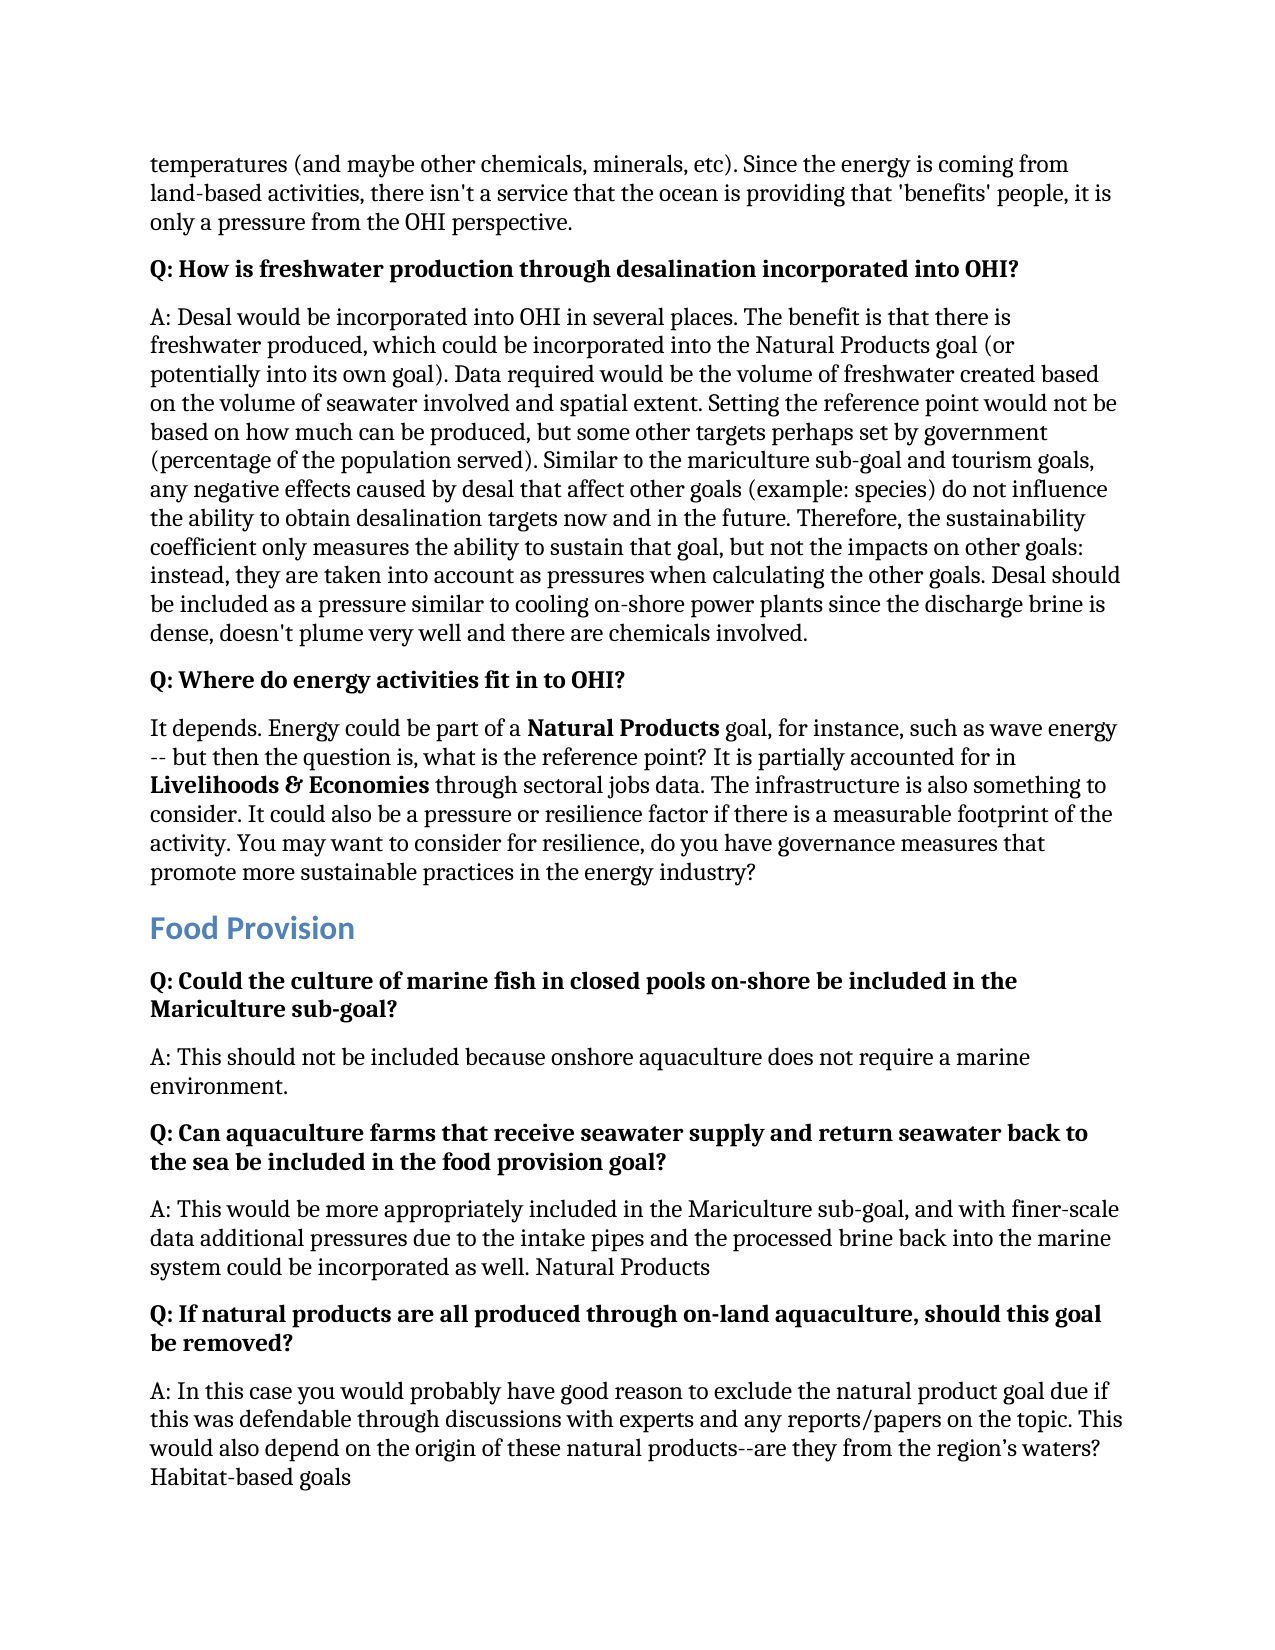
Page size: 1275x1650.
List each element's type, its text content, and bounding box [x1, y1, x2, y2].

text A: This should not be included because onshore aquaculture does not require a marine environment. [150, 1043, 1125, 1100]
text Q: How is freshwater production through desalination incorporated into OHI? [150, 255, 1125, 284]
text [150, 150, 1125, 236]
text Q: If natural products are all produced through on-land aquaculture, should this goal be removed? [150, 1300, 1125, 1358]
text Q: Could the culture of marine fish in closed pools on-shore be included in the Mariculture sub-goal? [150, 967, 1125, 1024]
subtitle Food Provision [150, 907, 1125, 948]
text A: In this case you would probably have good reason to exclude the natural product goal due if this was defendable through discussions with experts and any reports/papers on the topic. This would also depend on the origin of these natural products--are they from the region’s waters? Habitat-based goals [150, 1377, 1125, 1492]
text A: This would be more appropriately included in the Mariculture sub-goal, and with finer-scale data additional pressures due to the intake pipes and the processed brine back into the marine system could be incorporated as well. Natural Products [150, 1195, 1125, 1282]
text A: Desal would be incorporated into OHI in several places. The benefit is that there is freshwater produced, which could be incorporated into the Natural Products goal (or potentially into its own goal). Data required would be the volume of freshwater created based on the volume of seawater involved and spatial extent. Setting the reference point would not be based on how much can be produced, but some other targets perhaps set by government (percentage of the population served). Similar to the mariculture sub-goal and tourism goals, any negative effects caused by desal that affect other goals (example: species) do not influence the ability to obtain desalination targets now and in the future. Therefore, the sustainability coefficient only measures the ability to sustain that goal, but not the impacts on other goals: instead, they are taken into account as pressures when calculating the other goals. Desal should be included as a pressure similar to cooling on-shore power plants since the discharge brine is dense, doesn't plume very well and there are chemicals involved. [150, 302, 1125, 647]
text Q: Can aquaculture farms that receive seawater supply and return seawater back to the sea be included in the food provision goal? [150, 1119, 1125, 1177]
text It depends. Energy could be part of a Natural Products goal, for instance, such as wave energy -- but then the question is, what is the reference point? It is partially accounted for in Livelihoods & Economies through sectoral jobs data. The infrastructure is also something to consider. It could also be a pressure or resilience factor if there is a measurable footprint of the activity. You may want to consider for resilience, do you have governance measures that promote more sustainable practices in the energy industry? [150, 714, 1125, 886]
text Q: Where do energy activities fit in to OHI? [150, 666, 1125, 695]
